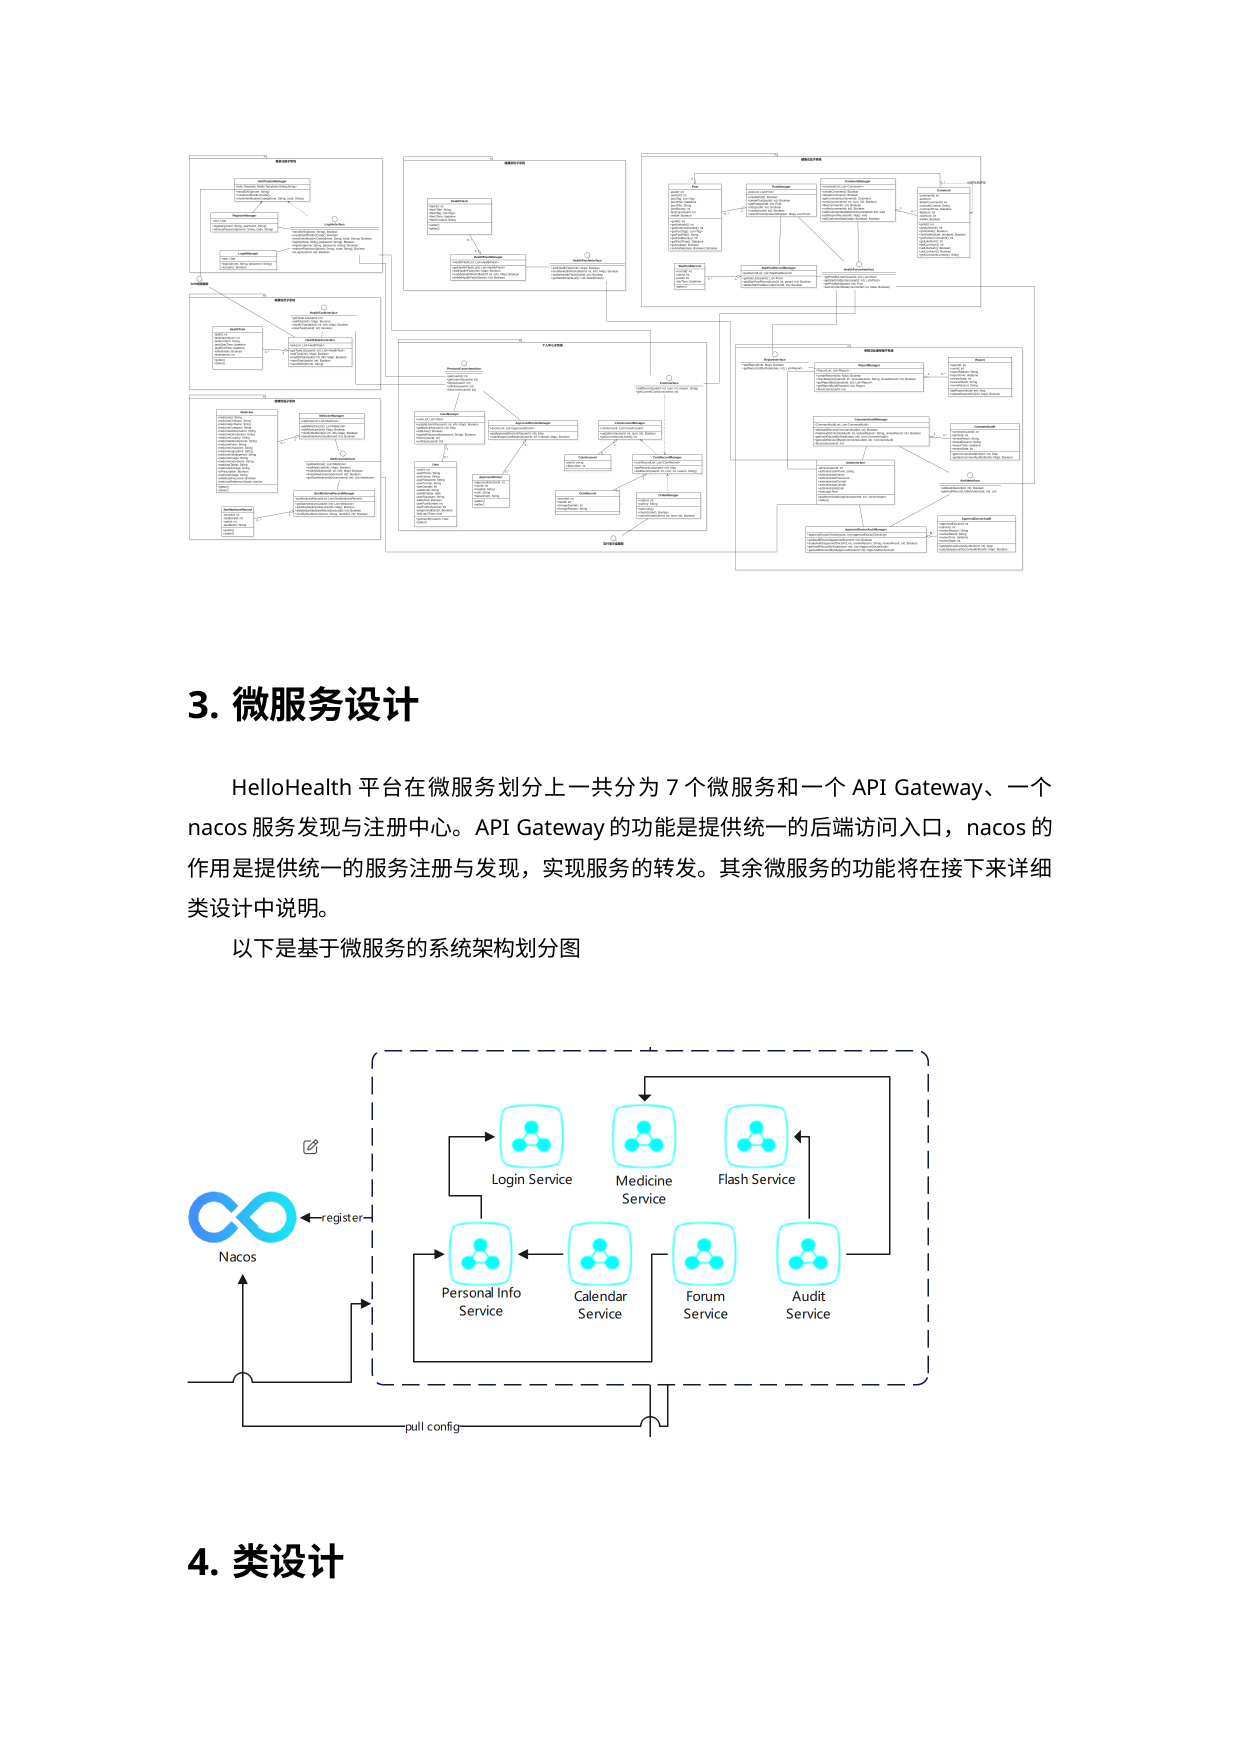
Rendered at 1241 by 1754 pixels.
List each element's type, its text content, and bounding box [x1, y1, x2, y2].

text HelloHealth平台在微服务划分上一共分为7个微服务和一个API Gateway、一个nacos服务发现与注册中心。API Gateway的功能是提供统一的后端访问入口，nacos的作用是提供统一的服务注册与发现，实现服务的转发。其余微服务的功能将在接下来详细类设计中说明。 [187, 766, 1053, 927]
picture [187, 151, 1044, 579]
picture [187, 1047, 1051, 1437]
text 以下是基于微服务的系统架构划分图 [187, 927, 1053, 967]
subtitle 类设计 [187, 1518, 1053, 1599]
subtitle 微服务设计 [187, 662, 1053, 743]
